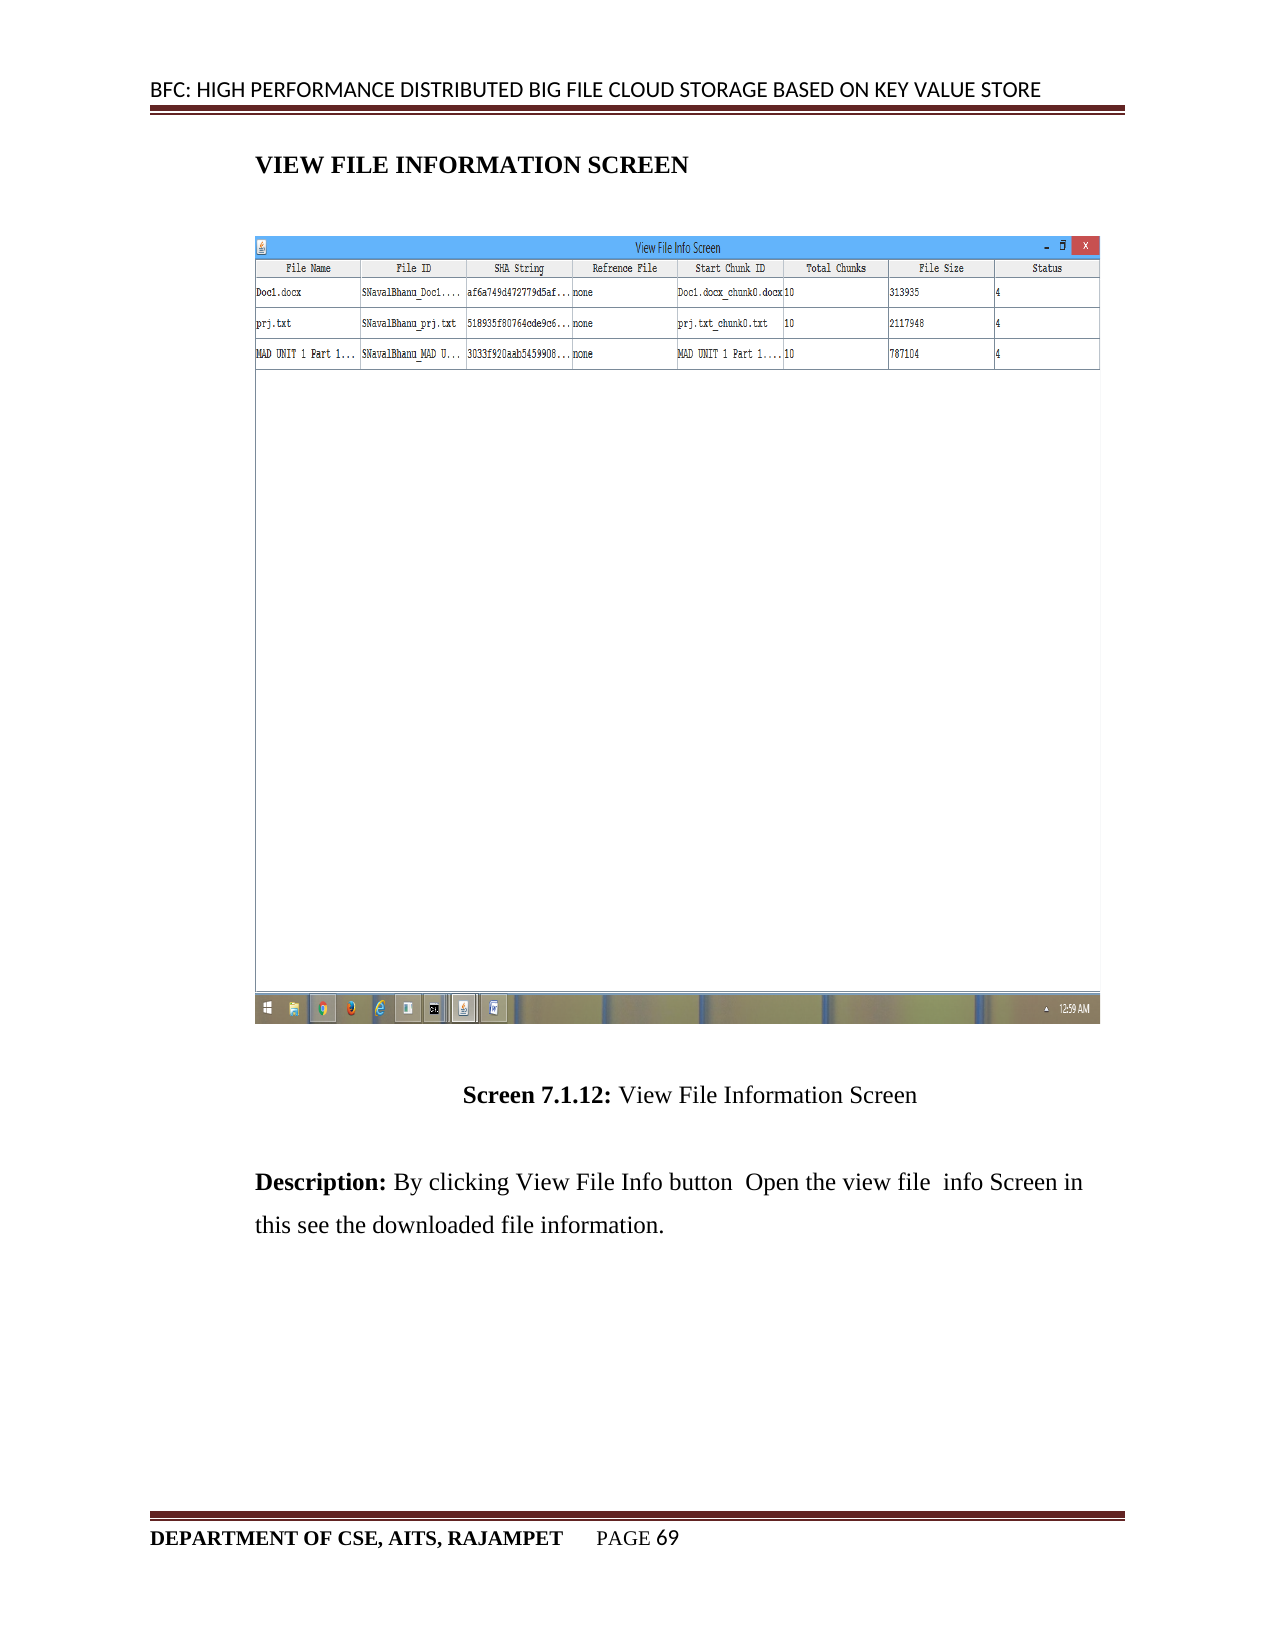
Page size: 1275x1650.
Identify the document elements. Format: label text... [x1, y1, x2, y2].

text Description: By clicking View File Info button Open the view file info Screen in this see the downloaded file information. [255, 1167, 1125, 1238]
text Screen 7.1.12: View File Information Screen [255, 1080, 1125, 1109]
text VIEW FILE INFORMATION SCREEN [255, 150, 1125, 179]
picture [255, 236, 1101, 1024]
